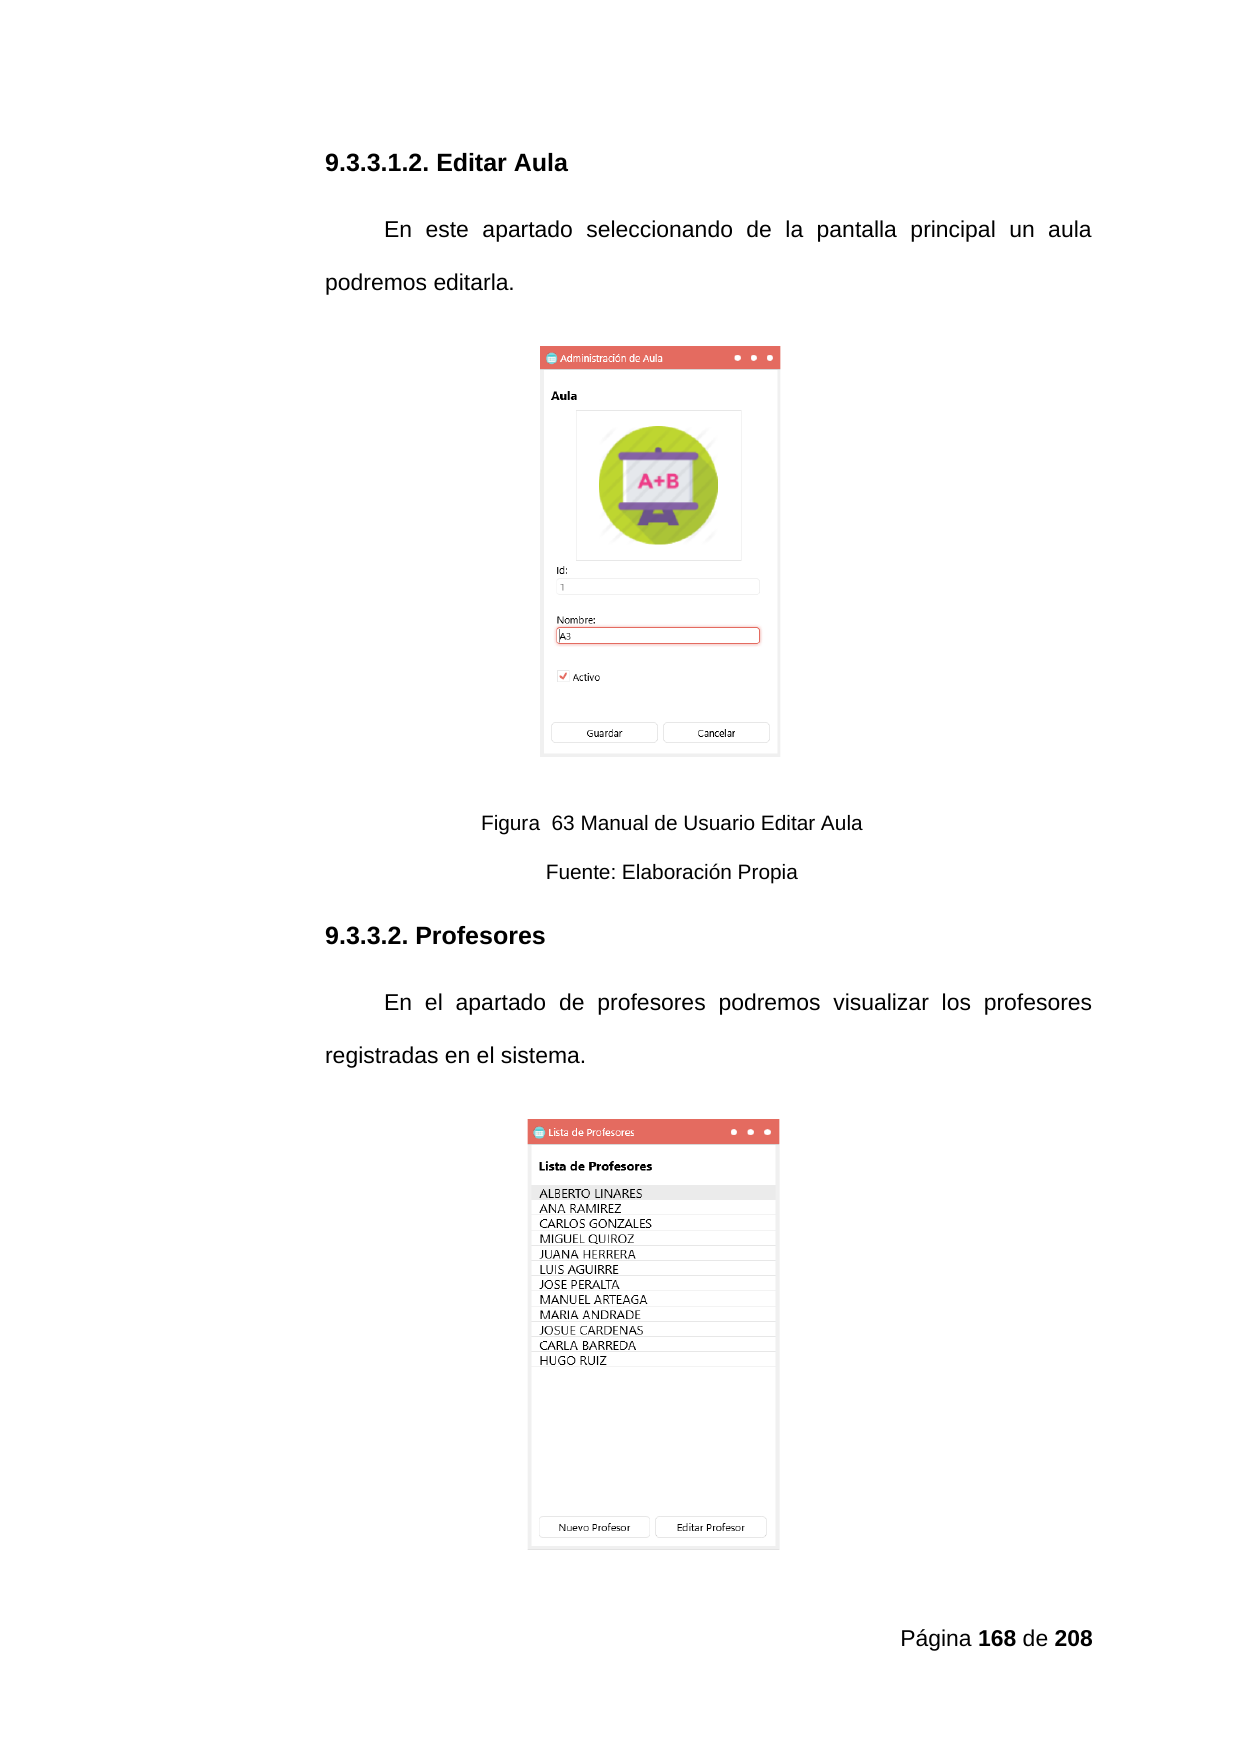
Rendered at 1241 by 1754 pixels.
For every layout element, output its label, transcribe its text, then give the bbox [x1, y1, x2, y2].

picture [527, 1119, 780, 1550]
text 9.3.3.1.2. Editar Aula [251, 148, 1092, 176]
text En el apartado de profesores podremos visualizar los profesores registradas en el sistema. [325, 989, 1092, 1068]
text Fuente: Elaboración Propia [177, 860, 1092, 884]
text 9.3.3.2. Profesores [251, 921, 1092, 949]
text Figura 69 Manual de Usuario Editar Aula [177, 811, 1092, 835]
text En este apartado seleccionando de la pantalla principal un aula podremos editarla. [325, 216, 1092, 295]
picture [540, 346, 781, 757]
